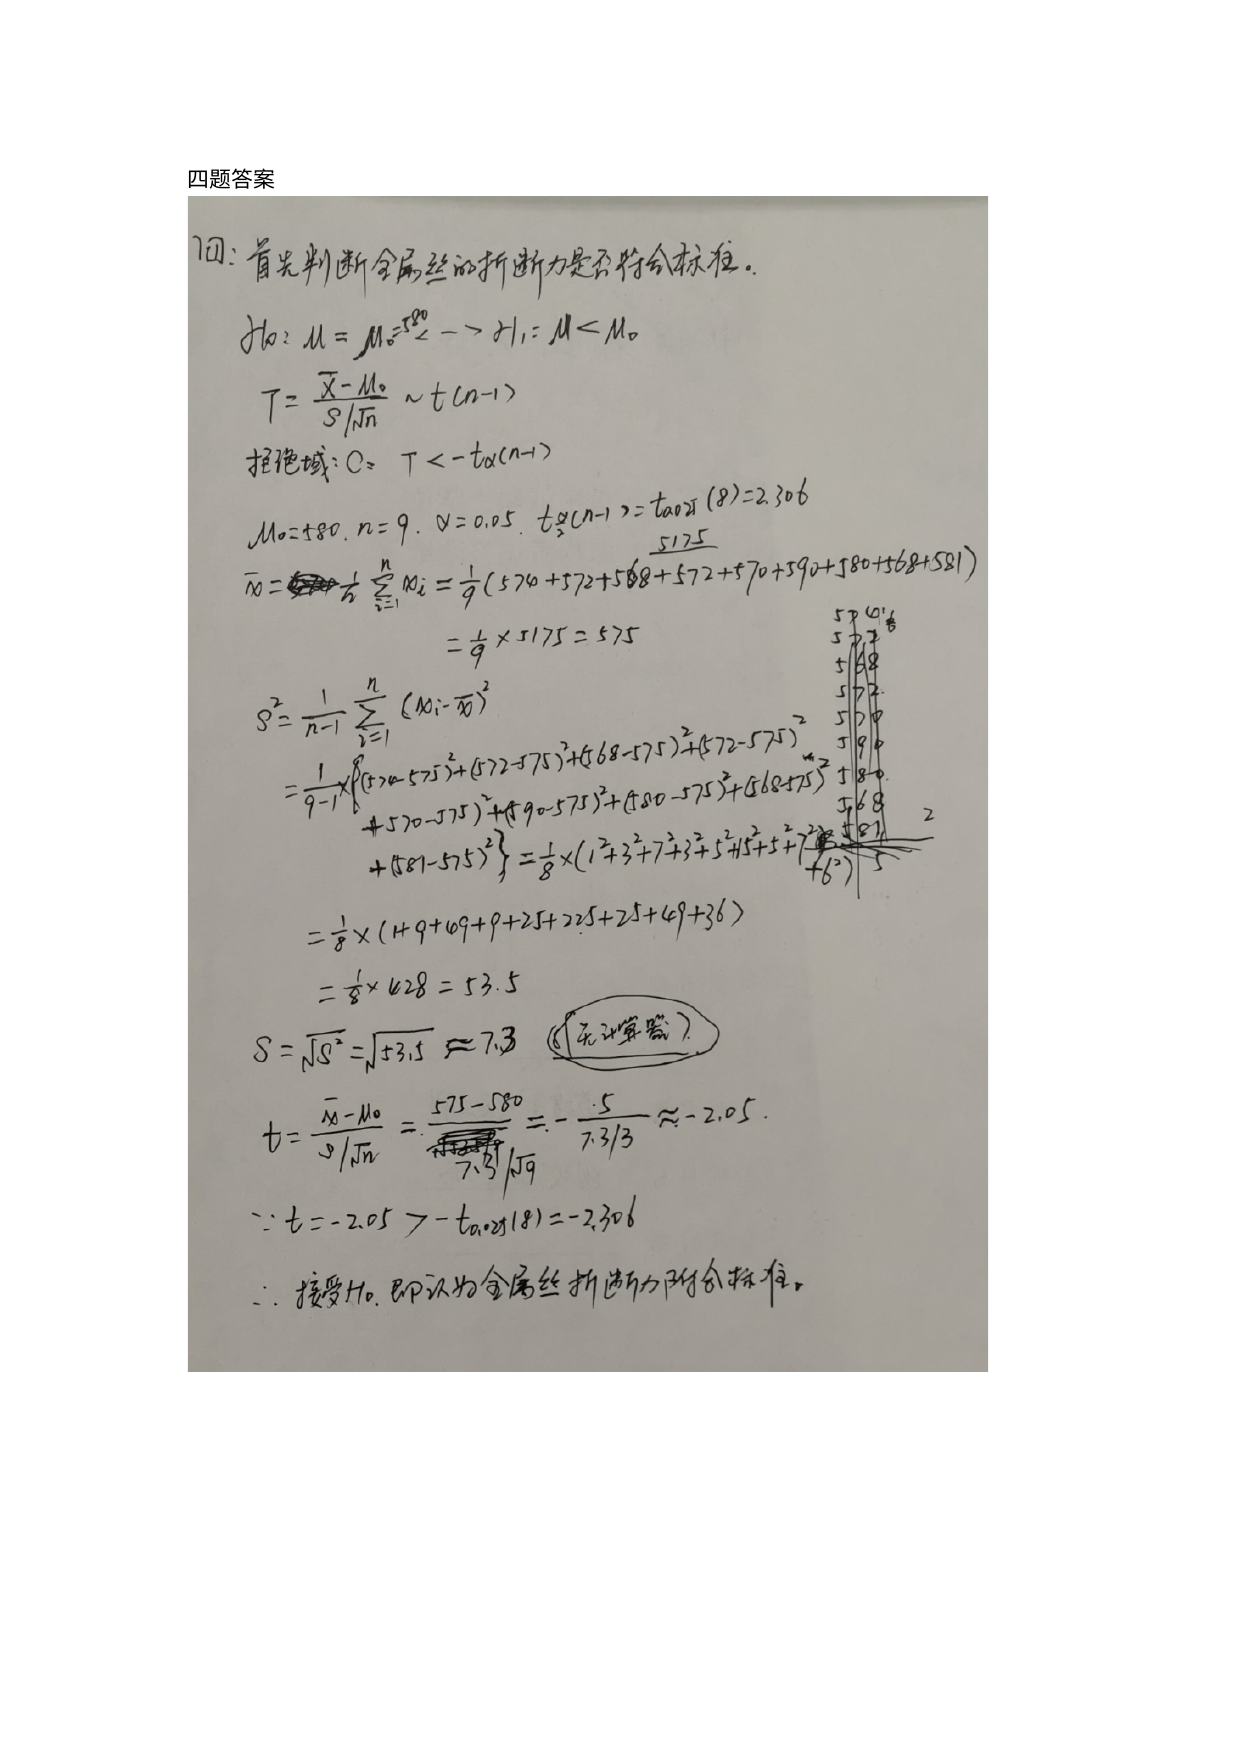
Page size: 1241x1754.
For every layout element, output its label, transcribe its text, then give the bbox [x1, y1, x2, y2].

text 四题答案 [187, 162, 1053, 194]
picture [187, 196, 989, 1372]
